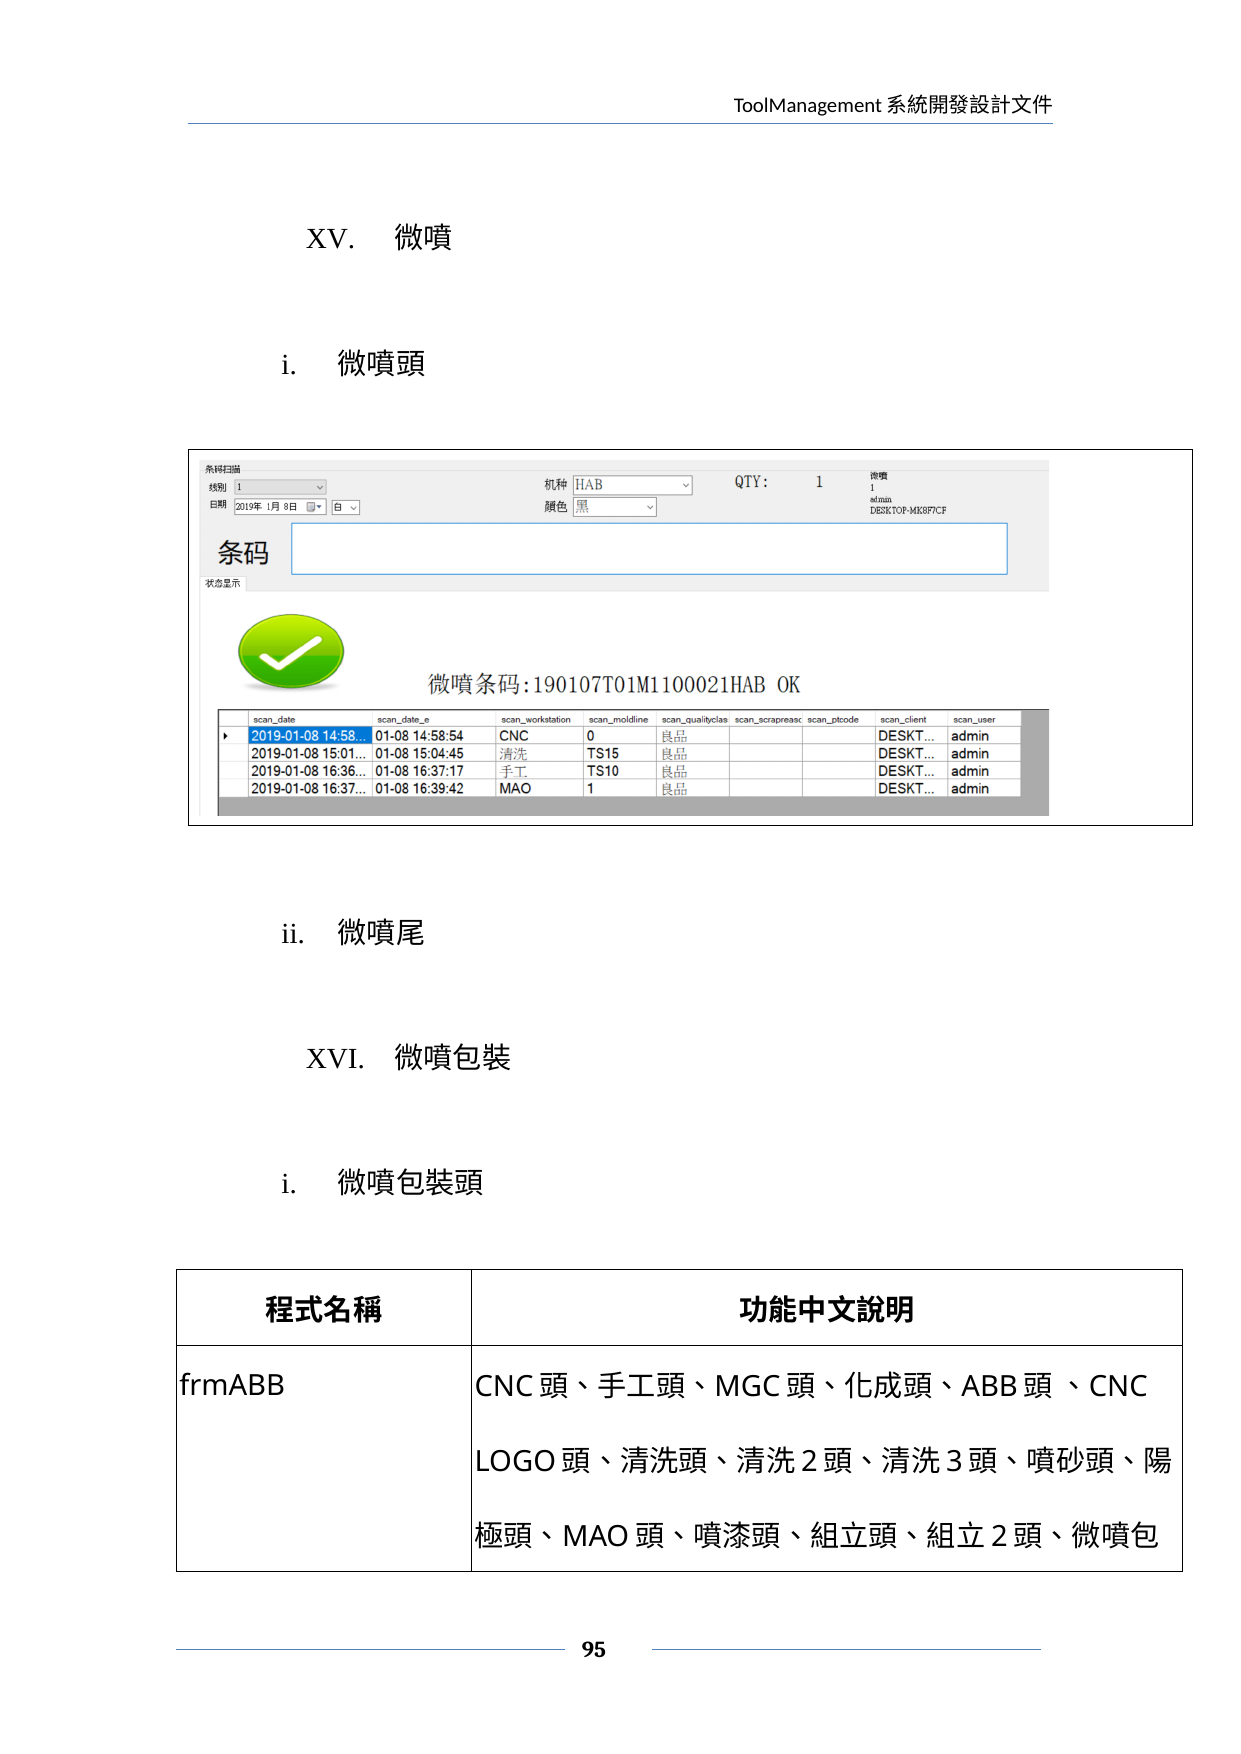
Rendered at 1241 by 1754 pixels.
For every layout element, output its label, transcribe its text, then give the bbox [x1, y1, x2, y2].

text 微噴包裝頭 [281, 1144, 1053, 1219]
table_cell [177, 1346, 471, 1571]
text 微噴頭 [281, 324, 1053, 399]
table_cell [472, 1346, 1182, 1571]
text 微噴尾 [281, 893, 1053, 968]
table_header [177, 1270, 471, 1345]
text 微噴包裝 [306, 1018, 1053, 1093]
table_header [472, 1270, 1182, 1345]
picture [199, 460, 1050, 816]
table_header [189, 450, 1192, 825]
text 微噴 [306, 199, 1053, 274]
